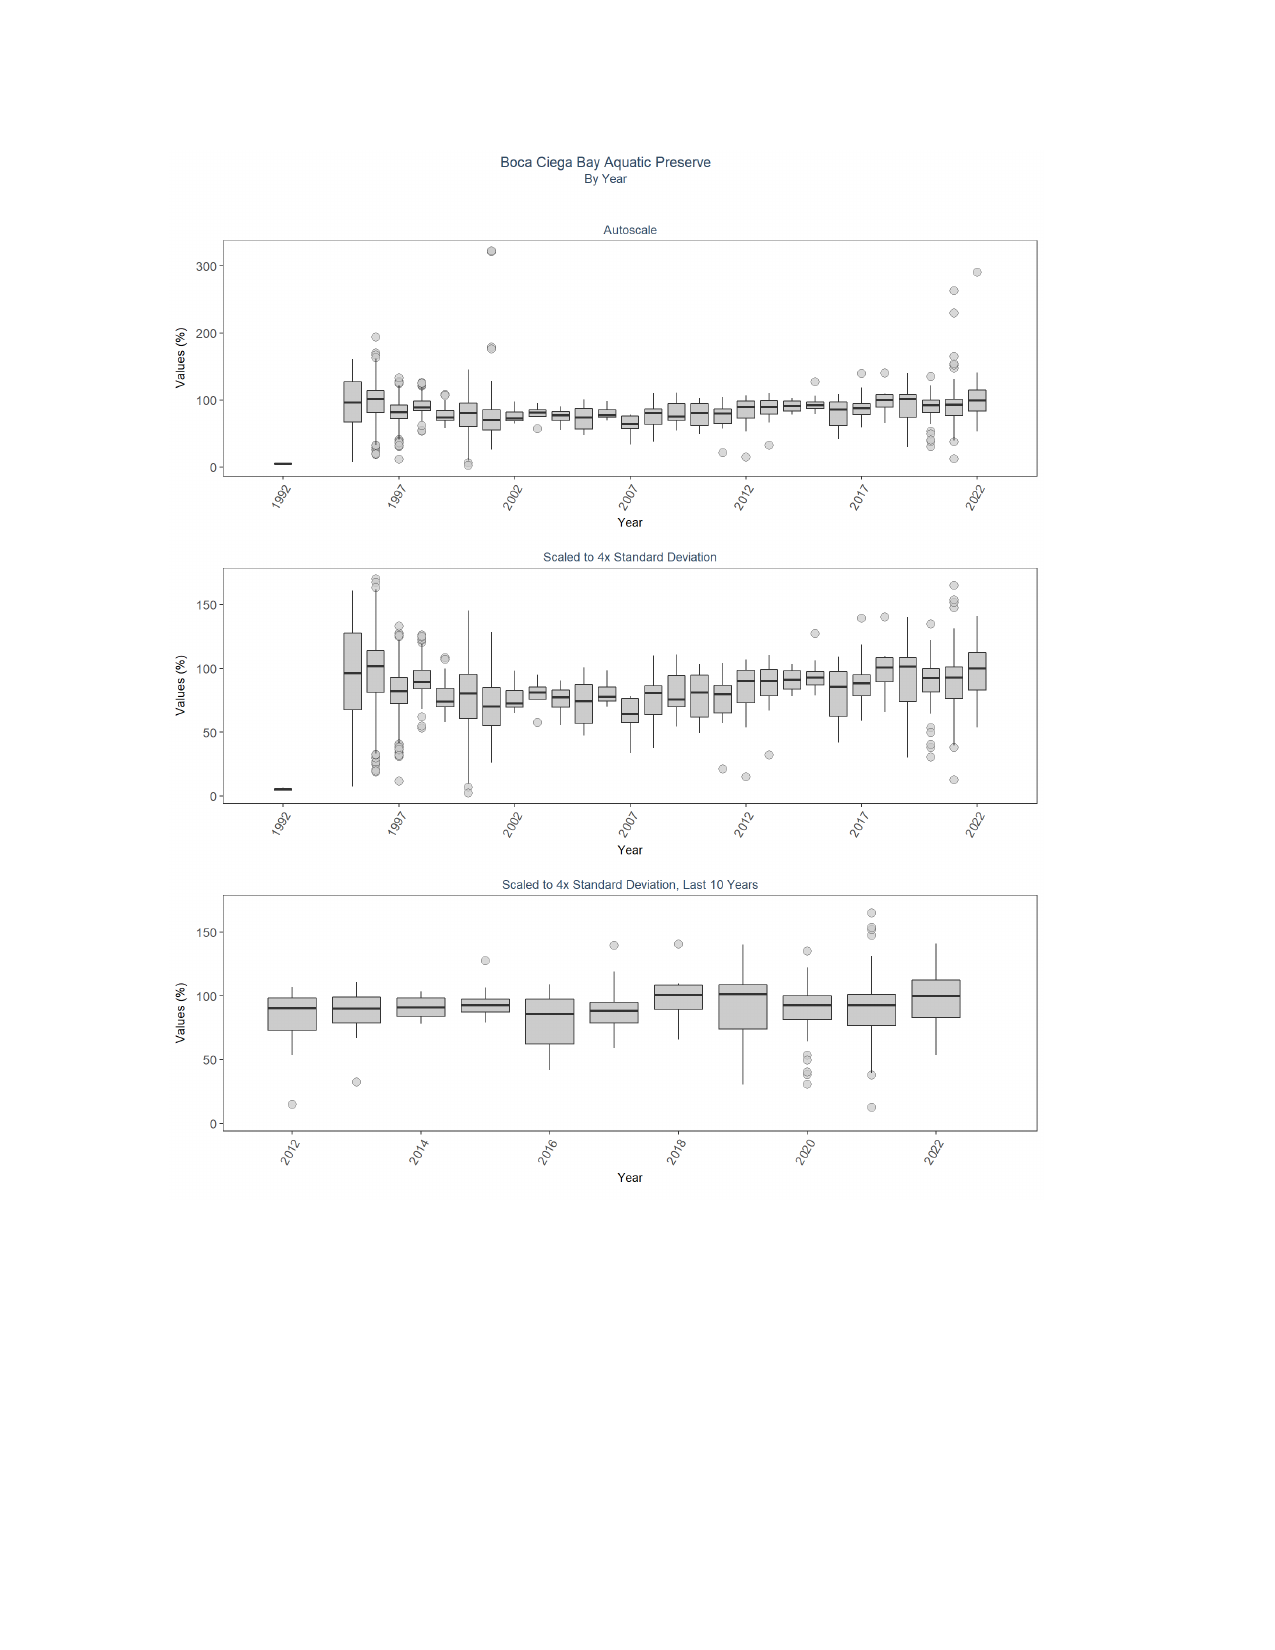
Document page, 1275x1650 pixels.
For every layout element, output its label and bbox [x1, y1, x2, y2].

picture [168, 150, 1044, 1200]
